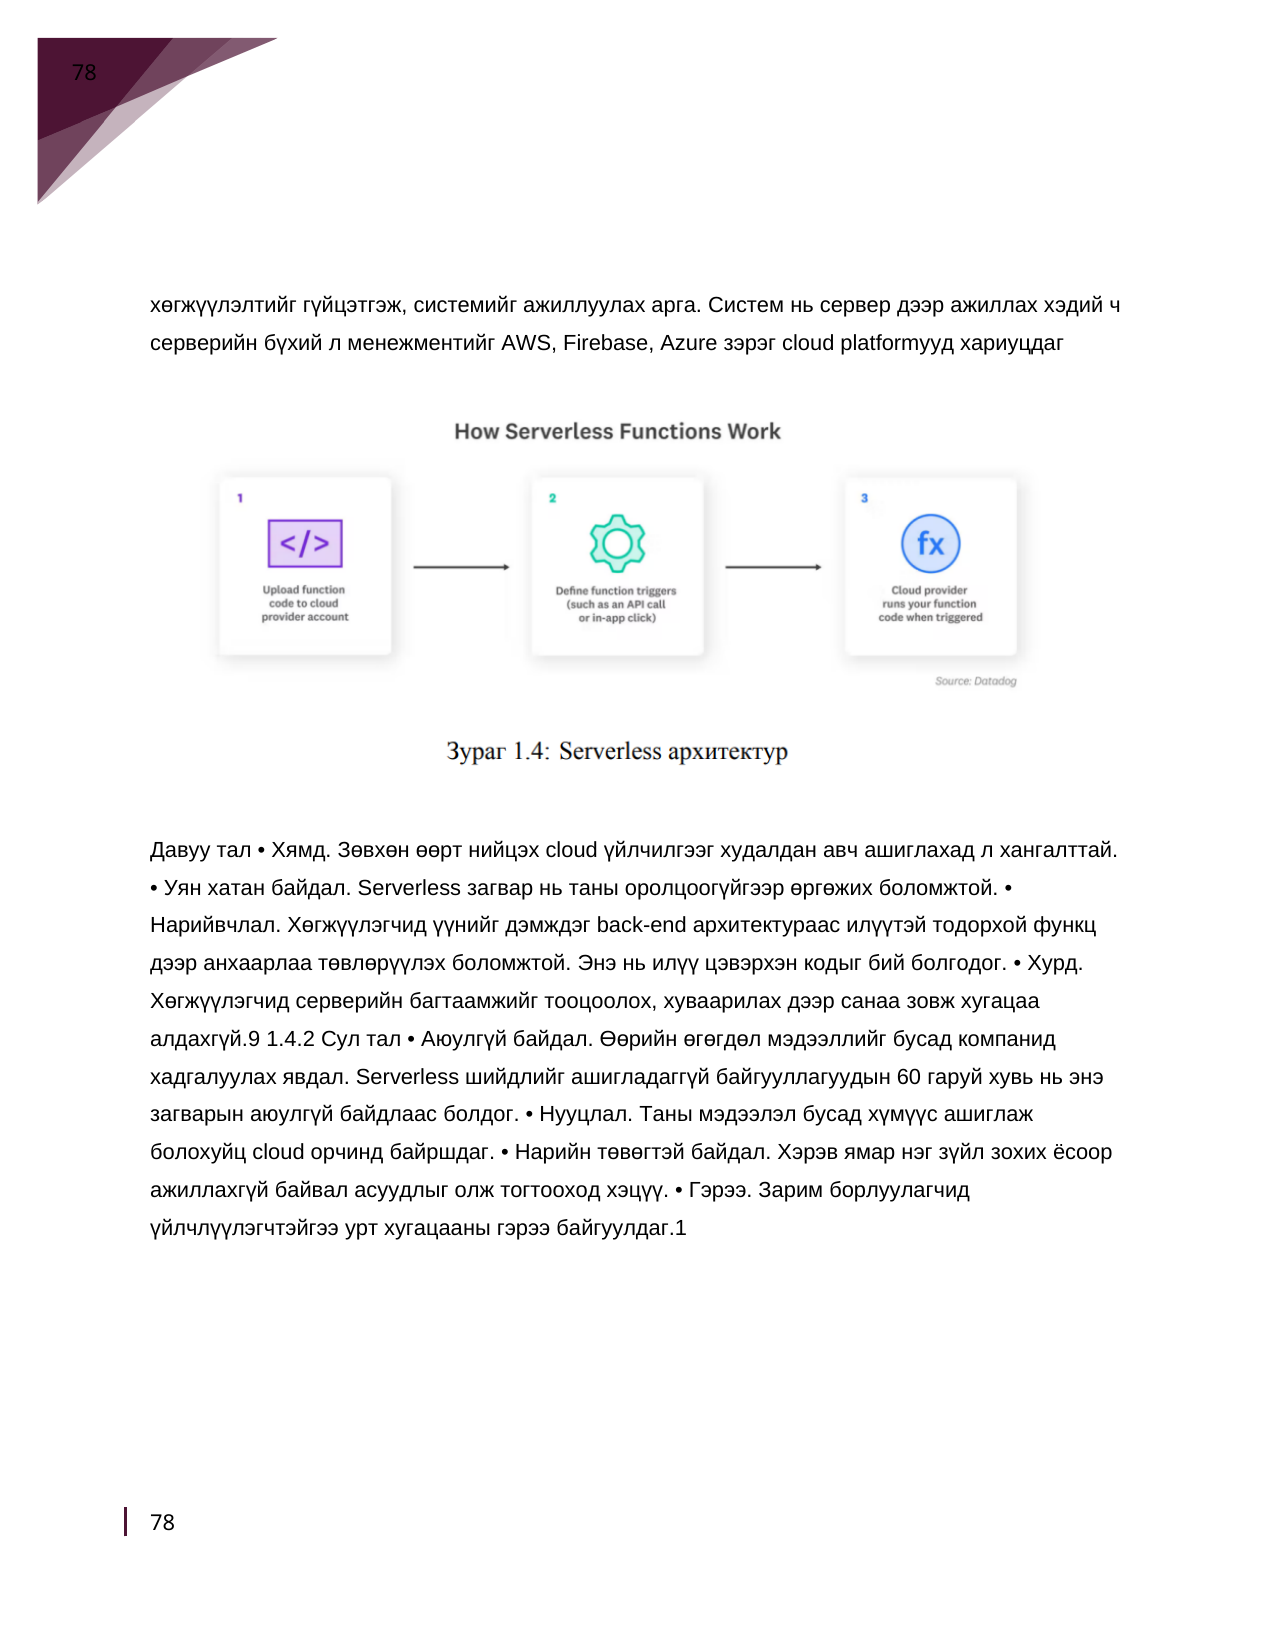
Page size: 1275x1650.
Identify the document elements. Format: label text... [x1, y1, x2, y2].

text Давуу тал • Хямд. Зөвхөн өөрт нийцэх cloud үйлчилгээг худалдан авч ашиглахад л хангалттай. • Уян хатан байдал. Serverless загвар нь таны оролцоогүйгээр өргөжих боломжтой. • Нарийвчлал. Хөгжүүлэгчид үүнийг дэмждэг back-end архитектураас илүүтэй тодорхой функц дээр анхаарлаа төвлөрүүлэх боломжтой. Энэ нь илүү цэвэрхэн кодыг бий болгодог. • Хурд. Хөгжүүлэгчид серверийн багтаамжийг тооцоолох, хуваарилах дээр санаа зовж хугацаа алдахгүй.9 1.4.2 Сул тал • Аюулгүй байдал. Өөрийн өгөгдөл мэдээллийг бусад компанид хадгалуулах явдал. Serverless шийдлийг ашигладаггүй байгууллагуудын 60 гаруй хувь нь энэ загварын аюулгүй байдлаас болдог. • Нууцлал. Таны мэдээлэл бусад хүмүүс ашиглаж болохуйц cloud орчинд байршдаг. • Нарийн төвөгтэй байдал. Хэрэв ямар нэг зүйл зохих ёсоор ажиллахгүй байвал асуудлыг олж тогтооход хэцүү. • Гэрээ. Зарим борлуулагчид үйлчлүүлэгчтэйгээ урт хугацааны гэрээ байгуулдаг.1 [150, 837, 1125, 1240]
picture [37, 37, 279, 206]
picture [150, 384, 1125, 806]
